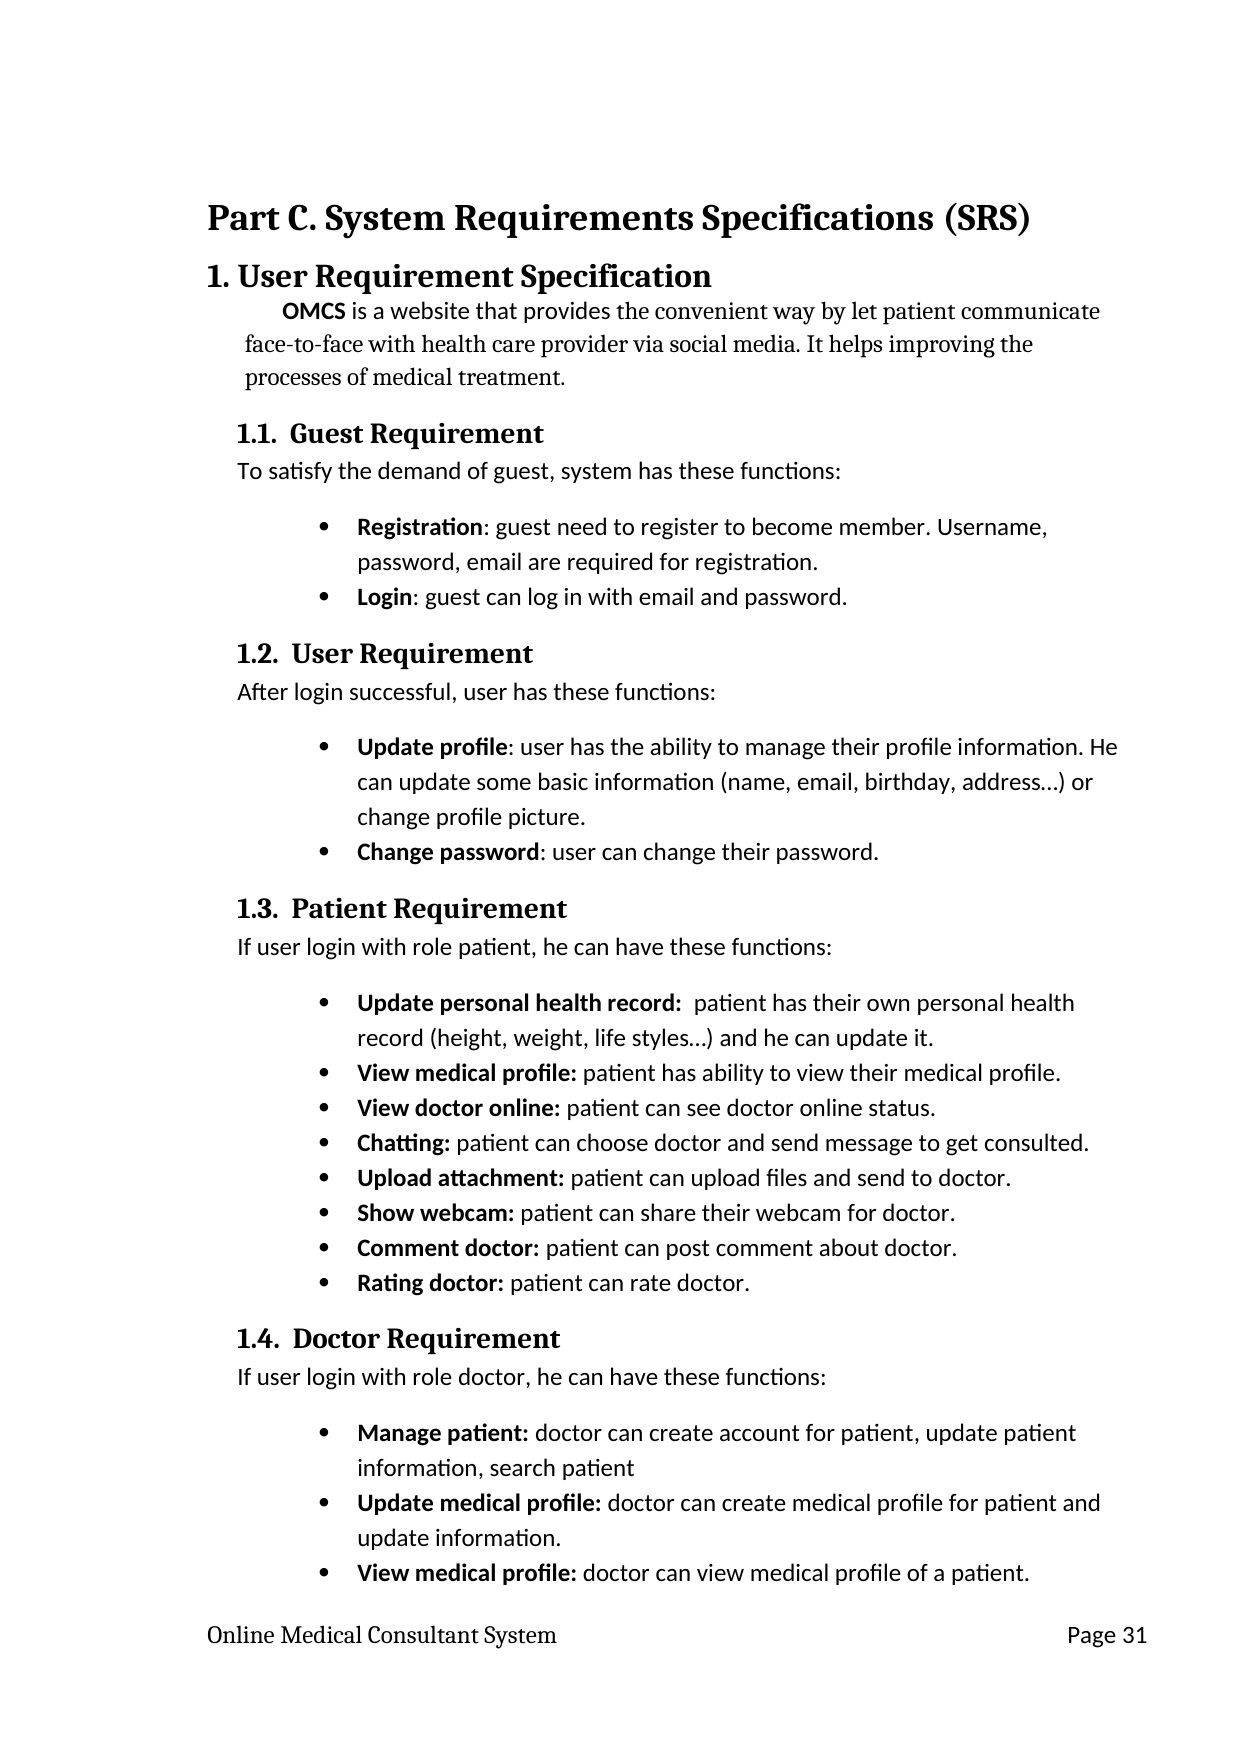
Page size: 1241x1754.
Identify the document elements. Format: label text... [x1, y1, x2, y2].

list Change password: user can change their password. [319, 837, 1122, 867]
list Comment doctor: patient can post comment about doctor. [319, 1232, 1122, 1262]
list Registration: guest need to register to become member. Username, password, email are required for registration. [319, 511, 1122, 577]
text To satisfy the demand of guest, system has these functions: [207, 456, 1122, 486]
list View medical profile: doctor can view medical profile of a patient. [319, 1557, 1122, 1587]
list Manage patient: doctor can create account for patient, update patient information, search patient [319, 1417, 1122, 1482]
list Upload attachment: patient can upload files and send to doctor. [319, 1162, 1122, 1192]
subtitle Guest Requirement [237, 417, 1122, 451]
subtitle Patient Requirement [237, 892, 1122, 926]
text OMCS is a website that provides the convenient way by let patient communicate face-to-face with health care provider via social media. It helps improving the processes of medical treatment. [244, 295, 1122, 392]
list Update medical profile: doctor can create medical profile for patient and update information. [319, 1487, 1122, 1552]
list Chatting: patient can choose doctor and send message to get consulted. [319, 1127, 1122, 1157]
list Rating doctor: patient can rate doctor. [319, 1267, 1122, 1297]
subtitle System Requirements Specifications (SRS) [207, 197, 1122, 240]
list View doctor online: patient can see doctor online status. [319, 1092, 1122, 1122]
text After login successful, user has these functions: [207, 676, 1122, 706]
list Show webcam: patient can share their webcam for doctor. [319, 1197, 1122, 1227]
list Update profile: user has the ability to manage their profile information. He can update some basic information (name, email, birthday, address…) or change profile picture. [319, 732, 1122, 832]
list View medical profile: patient has ability to view their medical profile. [319, 1057, 1122, 1087]
subtitle User Requirement Specification [207, 257, 1122, 295]
subtitle User Requirement [237, 637, 1122, 671]
subtitle Doctor Requirement [237, 1323, 1122, 1356]
text If user login with role doctor, he can have these functions: [207, 1361, 1122, 1392]
list Login: guest can log in with email and password. [319, 581, 1122, 612]
list Update personal health record: patient has their own personal health record (height, weight, life styles…) and he can update it. [319, 987, 1122, 1052]
text If user login with role patient, he can have these functions: [207, 931, 1122, 961]
